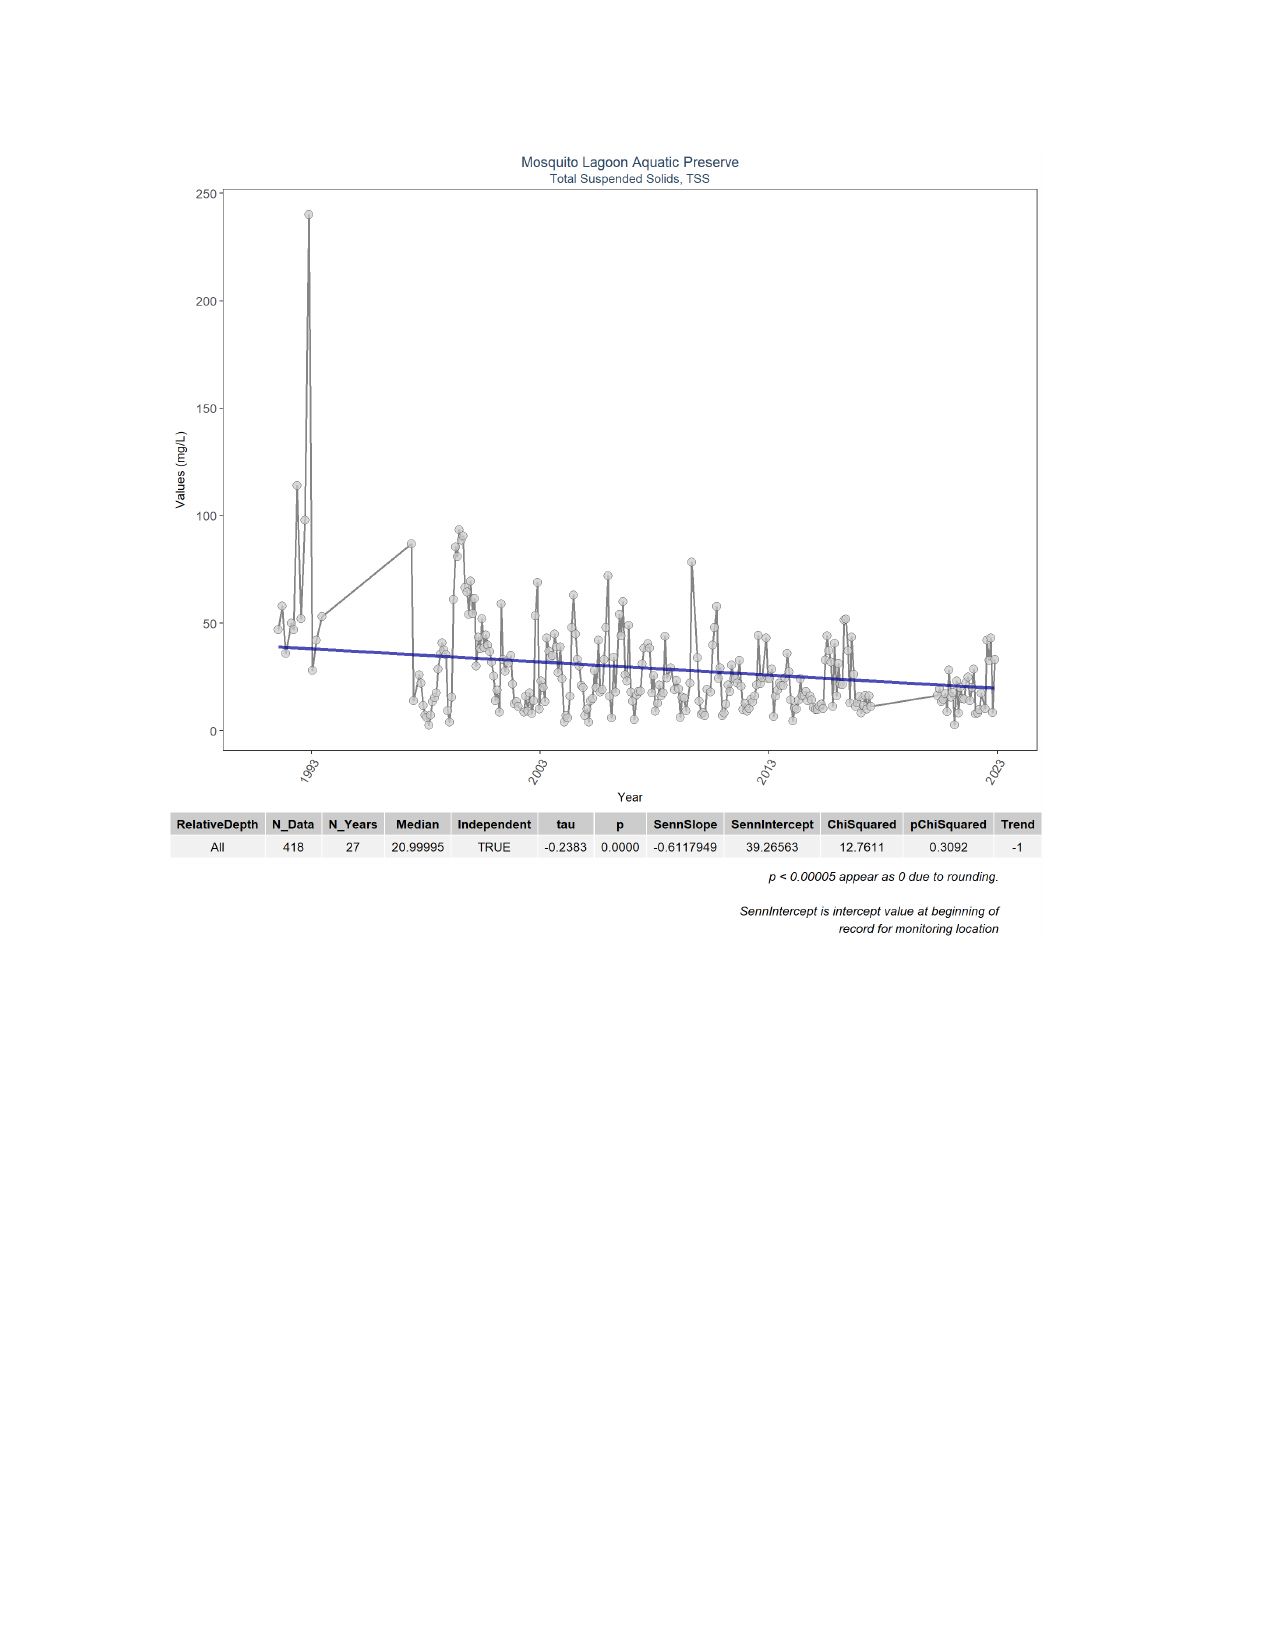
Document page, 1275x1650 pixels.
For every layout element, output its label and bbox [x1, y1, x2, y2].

picture [168, 150, 1044, 938]
